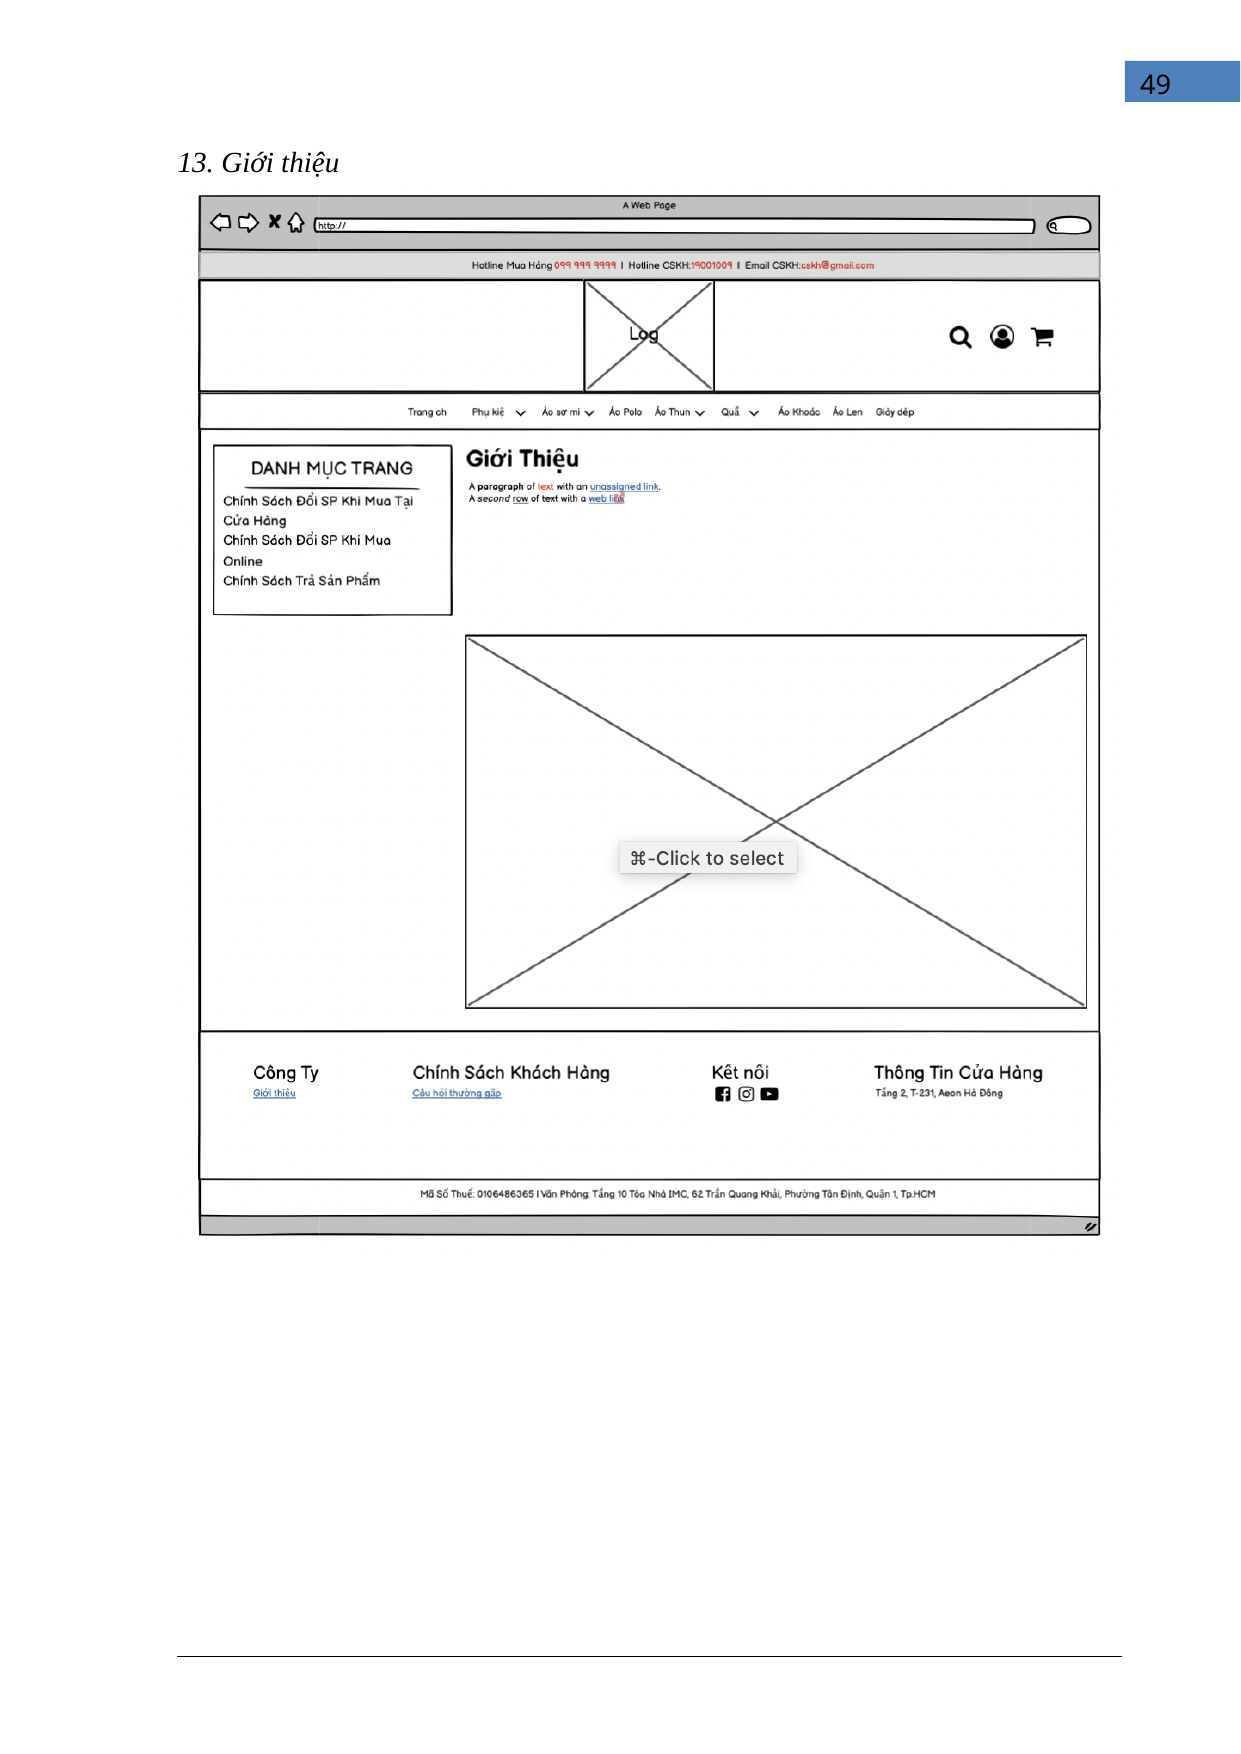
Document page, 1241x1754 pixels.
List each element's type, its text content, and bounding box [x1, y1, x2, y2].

picture [177, 178, 1123, 1260]
text 13. Giới thiệu [177, 145, 1122, 178]
